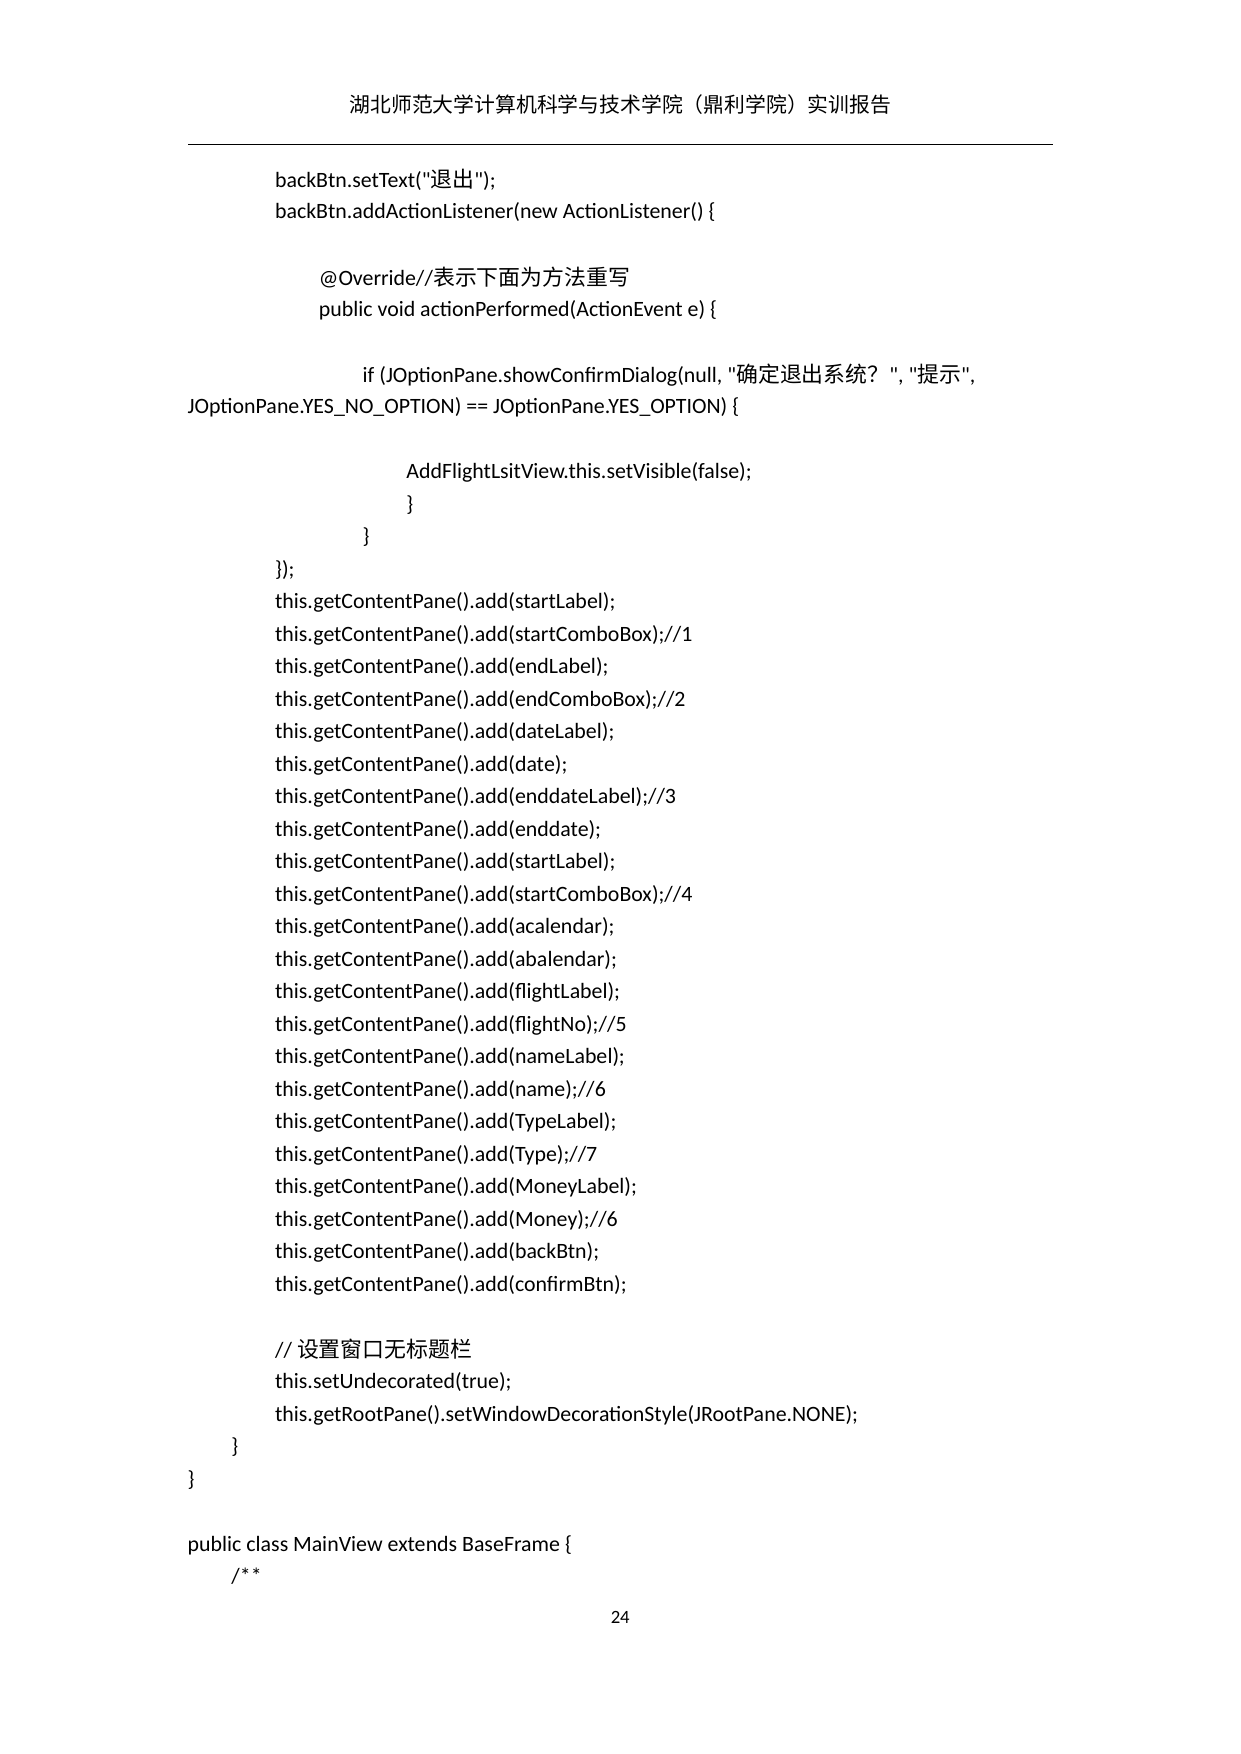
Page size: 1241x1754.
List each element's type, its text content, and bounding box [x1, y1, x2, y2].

text this.getContentPane().add(startComboBox);//1 [187, 617, 1053, 649]
text } [187, 1429, 1053, 1462]
text this.setUndecorated(true); [187, 1364, 1053, 1397]
text this.getContentPane().add(flightNo);//5 [187, 1007, 1053, 1039]
text this.getContentPane().add(acalendar); [187, 909, 1053, 942]
text this.getContentPane().add(dateLabel); [187, 714, 1053, 747]
text this.getContentPane().add(nameLabel); [187, 1039, 1053, 1072]
text public void actionPerformed(ActionEvent e) { [187, 292, 1053, 324]
text } [187, 519, 1053, 552]
text this.getContentPane().add(startComboBox);//4 [187, 877, 1053, 909]
text /** [187, 1559, 1053, 1592]
text this.getContentPane().add(Money);//6 [187, 1202, 1053, 1234]
text backBtn.addActionListener(new ActionListener() { [187, 194, 1053, 227]
text } [187, 487, 1053, 519]
text @Override//表示下面为方法重写 [187, 259, 1053, 292]
text public class MainView extends BaseFrame { [187, 1527, 1053, 1559]
text backBtn.setText("退出"); [187, 162, 1053, 194]
text }); [187, 552, 1053, 584]
text this.getContentPane().add(startLabel); [187, 584, 1053, 617]
text this.getContentPane().add(name);//6 [187, 1072, 1053, 1104]
text if (JOptionPane.showConfirmDialog(null, "确定退出系统？", "提示", JOptionPane.YES_NO_OPTION) == JOptionPane.YES_OPTION) { [187, 357, 1053, 422]
text } [187, 1462, 1053, 1494]
text this.getContentPane().add(flightLabel); [187, 974, 1053, 1007]
text this.getContentPane().add(enddate); [187, 812, 1053, 844]
text this.getContentPane().add(Type);//7 [187, 1137, 1053, 1169]
text this.getContentPane().add(confirmBtn); [187, 1267, 1053, 1299]
text this.getContentPane().add(endComboBox);//2 [187, 682, 1053, 714]
text AddFlightLsitView.this.setVisible(false); [187, 454, 1053, 487]
text this.getContentPane().add(backBtn); [187, 1234, 1053, 1267]
text this.getContentPane().add(enddateLabel);//3 [187, 779, 1053, 812]
text this.getRootPane().setWindowDecorationStyle(JRootPane.NONE); [187, 1397, 1053, 1429]
text // 设置窗口无标题栏 [187, 1332, 1053, 1364]
text this.getContentPane().add(TypeLabel); [187, 1104, 1053, 1137]
text this.getContentPane().add(endLabel); [187, 649, 1053, 682]
text this.getContentPane().add(abalendar); [187, 942, 1053, 974]
text this.getContentPane().add(startLabel); [187, 844, 1053, 877]
text this.getContentPane().add(MoneyLabel); [187, 1169, 1053, 1202]
text this.getContentPane().add(date); [187, 747, 1053, 779]
